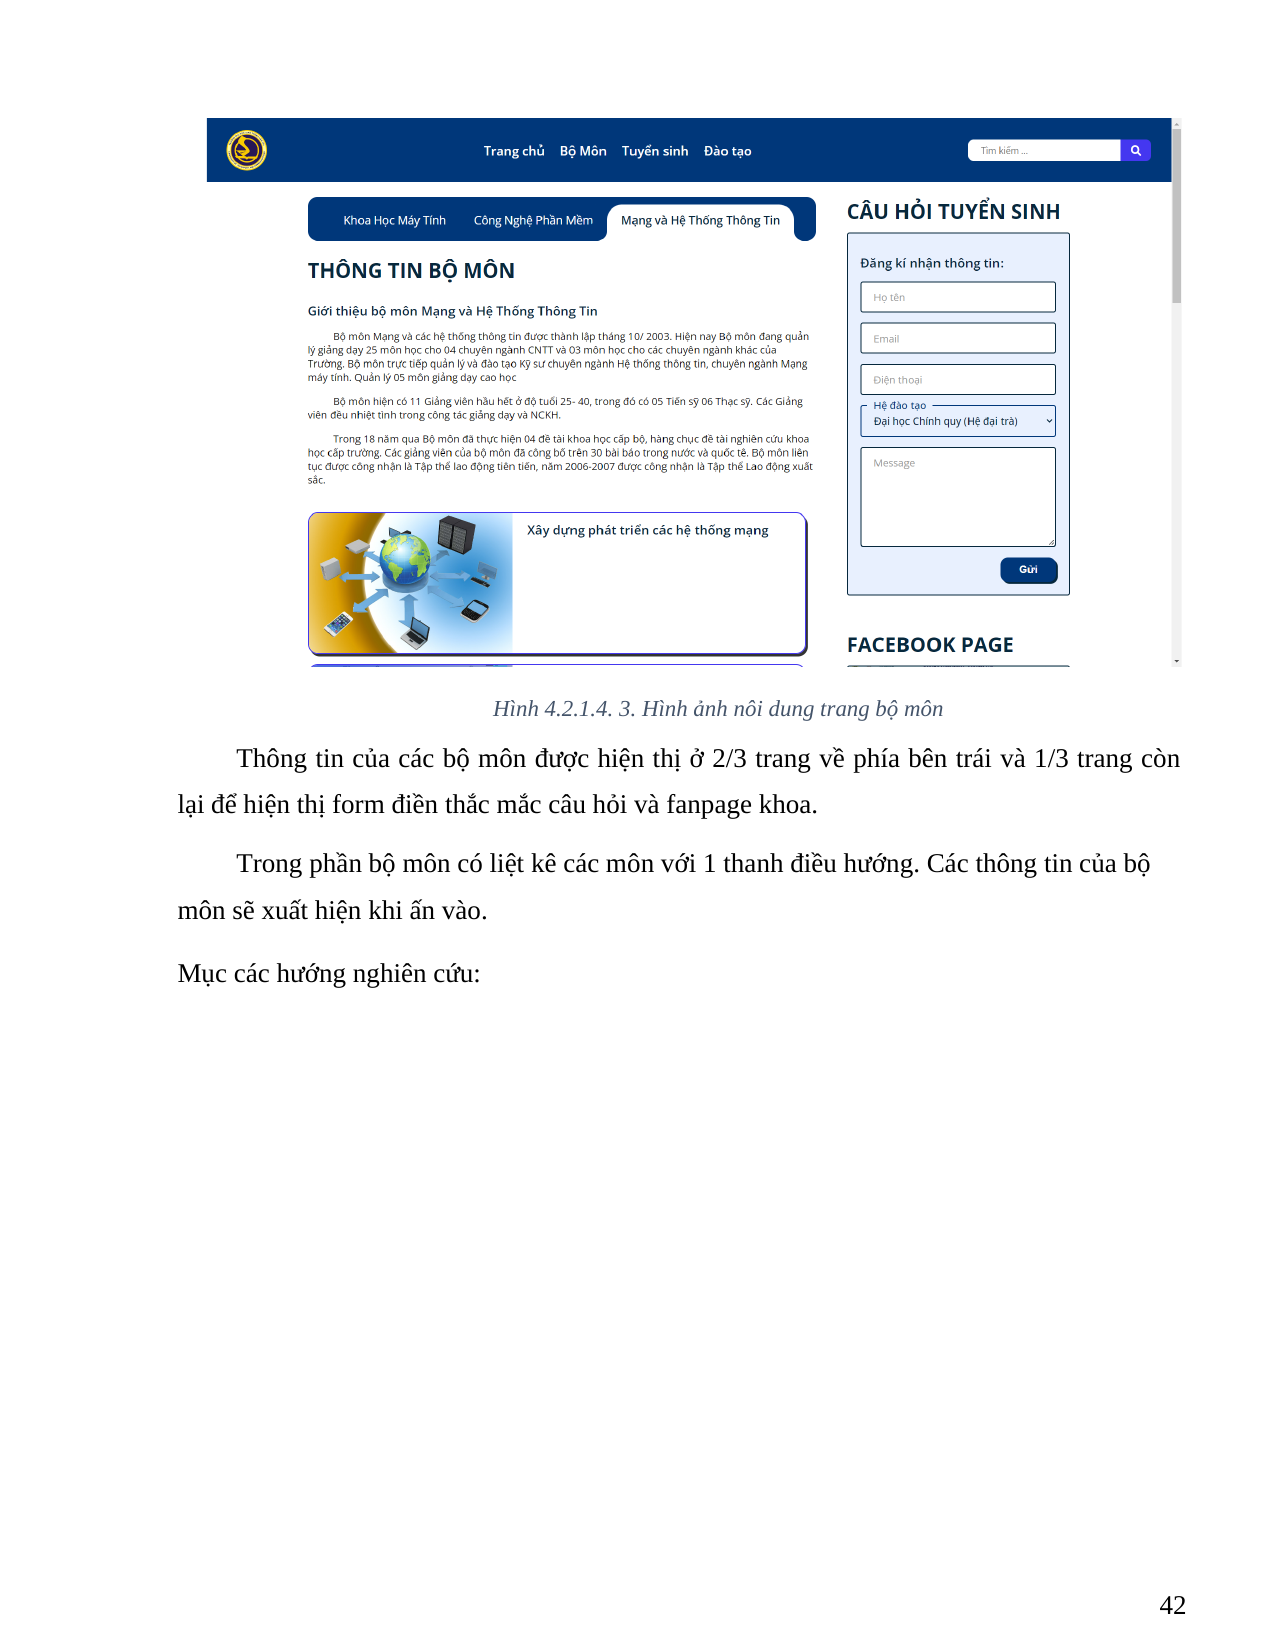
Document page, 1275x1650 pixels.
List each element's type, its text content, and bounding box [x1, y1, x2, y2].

text Mục các hướng nghiên cứu: [177, 958, 1186, 989]
text Hình 4.2.1.4. 3. Hình ảnh nôi dung trang bộ môn [177, 694, 1186, 721]
text Trong phần bộ môn có liệt kê các môn với 1 thanh điều hướng. Các thông tin của bộ môn sẽ xuất hiện khi ấn vào. [177, 848, 1186, 925]
text Thông tin của các bộ môn được hiện thị ở 2/3 trang về phía bên trái và 1/3 trang còn lại để hiện thị form điền thắc mắc câu hỏi và fanpage khoa. [177, 742, 1181, 819]
picture [206, 118, 1182, 667]
